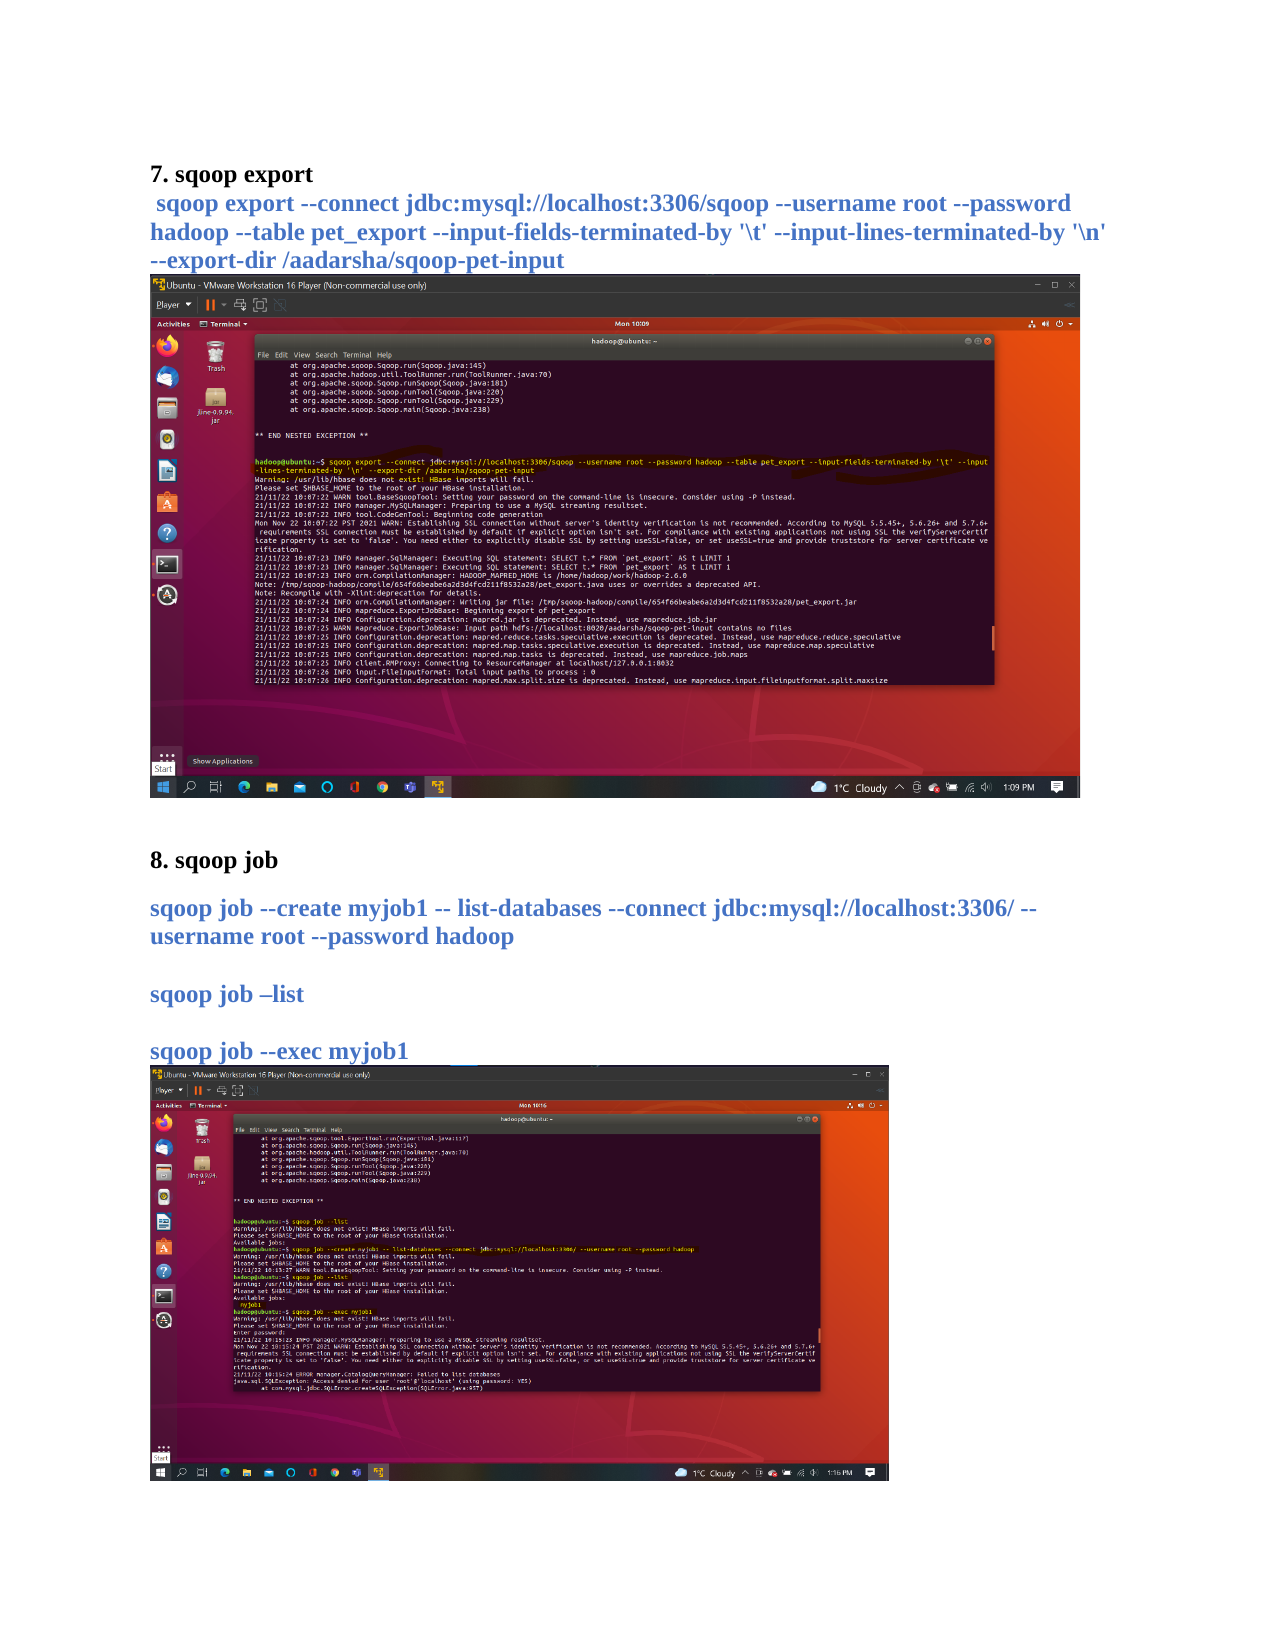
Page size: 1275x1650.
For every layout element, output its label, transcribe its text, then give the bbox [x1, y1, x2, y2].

text sqoop job --exec myjob1 [150, 1036, 1125, 1065]
text 8. sqoop job [150, 845, 1125, 874]
text sqoop job --create myjob1 -- list-databases --connect jdbc:mysql://localhost:3306/ --username root --password hadoop [150, 893, 1125, 950]
text sqoop job –list [150, 979, 1125, 1008]
picture [150, 1065, 889, 1481]
text 7. sqoop export [150, 159, 1125, 188]
text sqoop export --connect jdbc:mysql://localhost:3306/sqoop --username root --password hadoop --table pet_export --input-fields-terminated-by '\t' --input-lines-terminated-by '\n' --export-dir /aadarsha/sqoop-pet-input [150, 188, 1125, 274]
picture [150, 274, 1081, 798]
